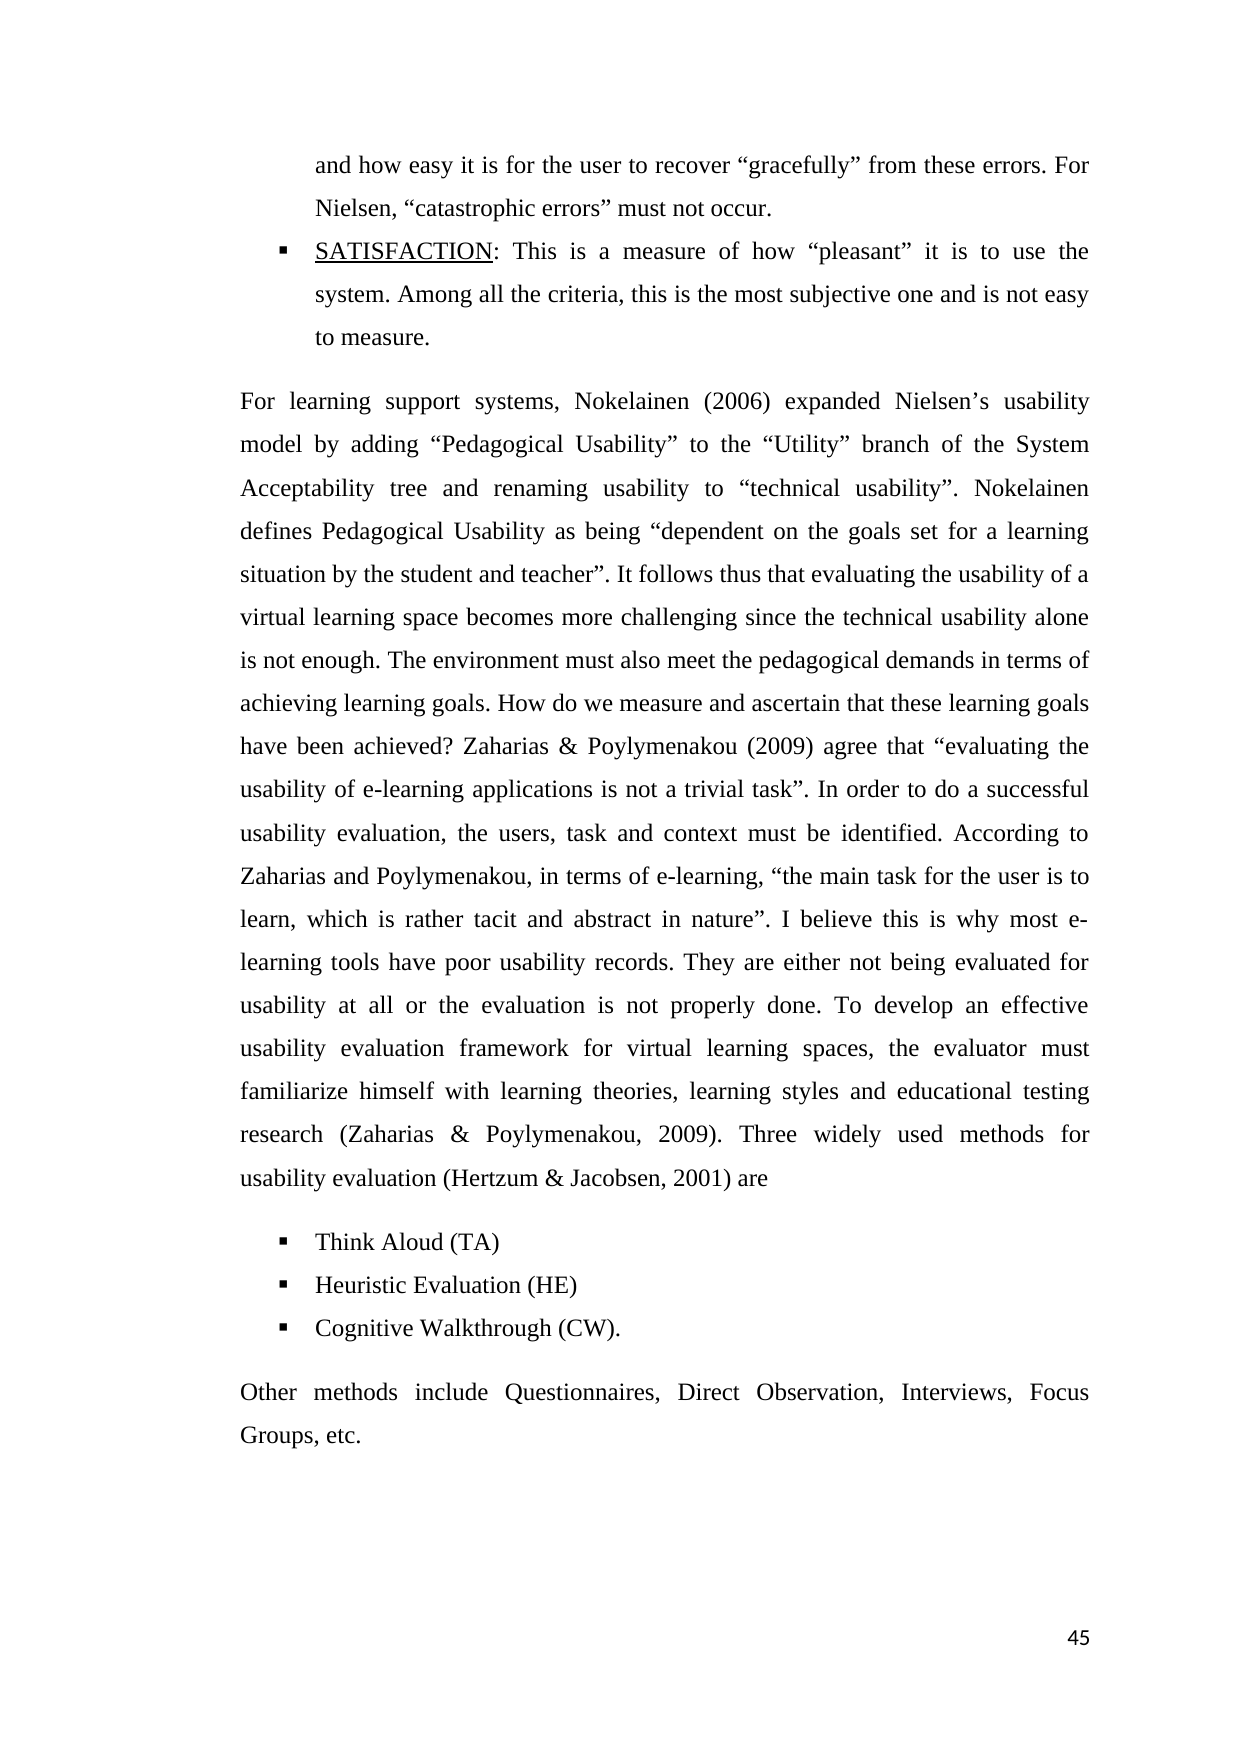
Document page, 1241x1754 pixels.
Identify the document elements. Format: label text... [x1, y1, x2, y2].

list Think Aloud (TA) [277, 1227, 1090, 1255]
text For learning support systems, Nokelainen (2006) expanded Nielsen’s usability model by adding “Pedagogical Usability” to the “Utility” branch of the System Acceptability tree and renaming usability to “technical usability”. Nokelainen defines Pedagogical Usability as being “dependent on the goals set for a learning situation by the student and teacher”. It follows thus that evaluating the usability of a virtual learning space becomes more challenging since the technical usability alone is not enough. The environment must also meet the pedagogical demands in terms of achieving learning goals. How do we measure and ascertain that these learning goals have been achieved? Zaharias & Poylymenakou (2009) agree that “evaluating the usability of e-learning applications is not a trivial task”. In order to do a successful usability evaluation, the users, task and context must be identified. According to Zaharias and Poylymenakou, in terms of e-learning, “the main task for the user is to learn, which is rather tacit and abstract in nature”. I believe this is why most e-learning tools have poor usability records. They are either not being evaluated for usability at all or the evaluation is not properly done. To develop an effective usability evaluation framework for virtual learning spaces, the evaluator must familiarize himself with learning theories, learning styles and educational testing research (Zaharias & Poylymenakou, 2009). Three widely used methods for usability evaluation (Hertzum & Jacobsen, 2001) are [240, 386, 1090, 1191]
list Cognitive Walkthrough (CW). [277, 1313, 1090, 1342]
list Heuristic Evaluation (HE) [277, 1270, 1090, 1298]
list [277, 150, 1090, 222]
list SATISFACTION: This is a measure of how “pleasant” it is to use the system. Among all the criteria, this is the most subjective one and is not easy to measure. [277, 236, 1090, 351]
text Other methods include Questionnaires, Direct Observation, Interviews, Focus Groups, etc. [240, 1377, 1090, 1449]
